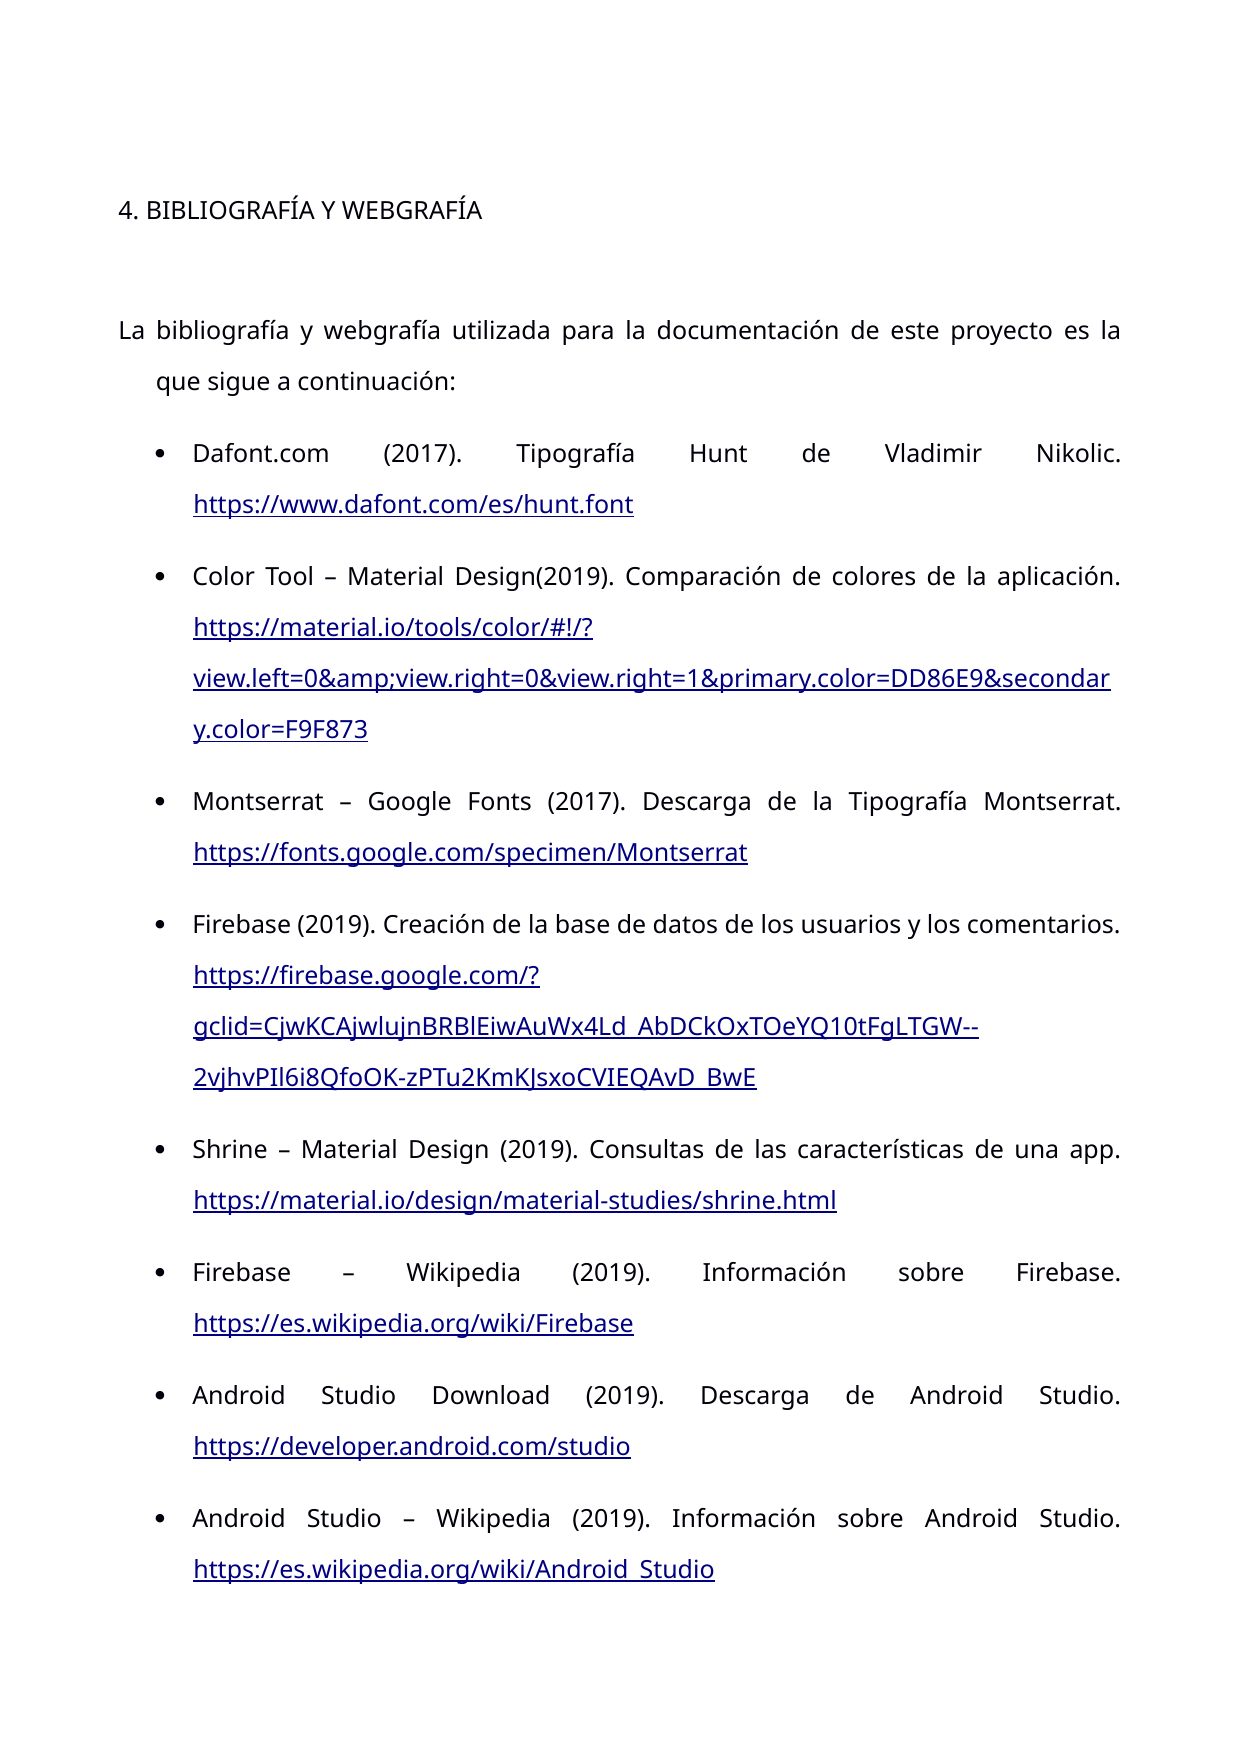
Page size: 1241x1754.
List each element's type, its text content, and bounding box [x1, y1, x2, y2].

list Color Tool – Material Design(2019). Comparación de colores de la aplicación. https://material.io/tools/color/#!/?view.left=0&amp;view.right=0&view.right=1&primary.color=DD86E9&secondary.color=F9F873 [156, 559, 1122, 746]
text La bibliografía y webgrafía utilizada para la documentación de este proyecto es la que sigue a continuación: [118, 313, 1122, 398]
list Android Studio – Wikipedia (2019). Información sobre Android Studio. https://es.wikipedia.org/wiki/Android_Studio [156, 1500, 1122, 1585]
list Firebase (2019). Creación de la base de datos de los usuarios y los comentarios. https://firebase.google.com/?gclid=CjwKCAjwlujnBRBlEiwAuWx4Ld_AbDCkOxTOeYQ10tFgLTGW--2vjhvPIl6i8QfoOK-zPTu2KmKJsxoCVIEQAvD_BwE [156, 907, 1122, 1094]
list Montserrat – Google Fonts (2017). Descarga de la Tipografía Montserrat. https://fonts.google.com/specimen/Montserrat [156, 784, 1122, 869]
list Shrine – Material Design (2019). Consultas de las características de una app. https://material.io/design/material-studies/shrine.html [156, 1132, 1122, 1217]
list Firebase – Wikipedia (2019). Información sobre Firebase. https://es.wikipedia.org/wiki/Firebase [156, 1254, 1122, 1339]
list Dafont.com (2017). Tipografía Hunt de Vladimir Nikolic. https://www.dafont.com/es/hunt.font [156, 436, 1122, 521]
text 4. BIBLIOGRAFÍA Y WEBGRAFÍA [118, 193, 1122, 227]
list Android Studio Download (2019). Descarga de Android Studio. https://developer.android.com/studio [156, 1377, 1122, 1462]
